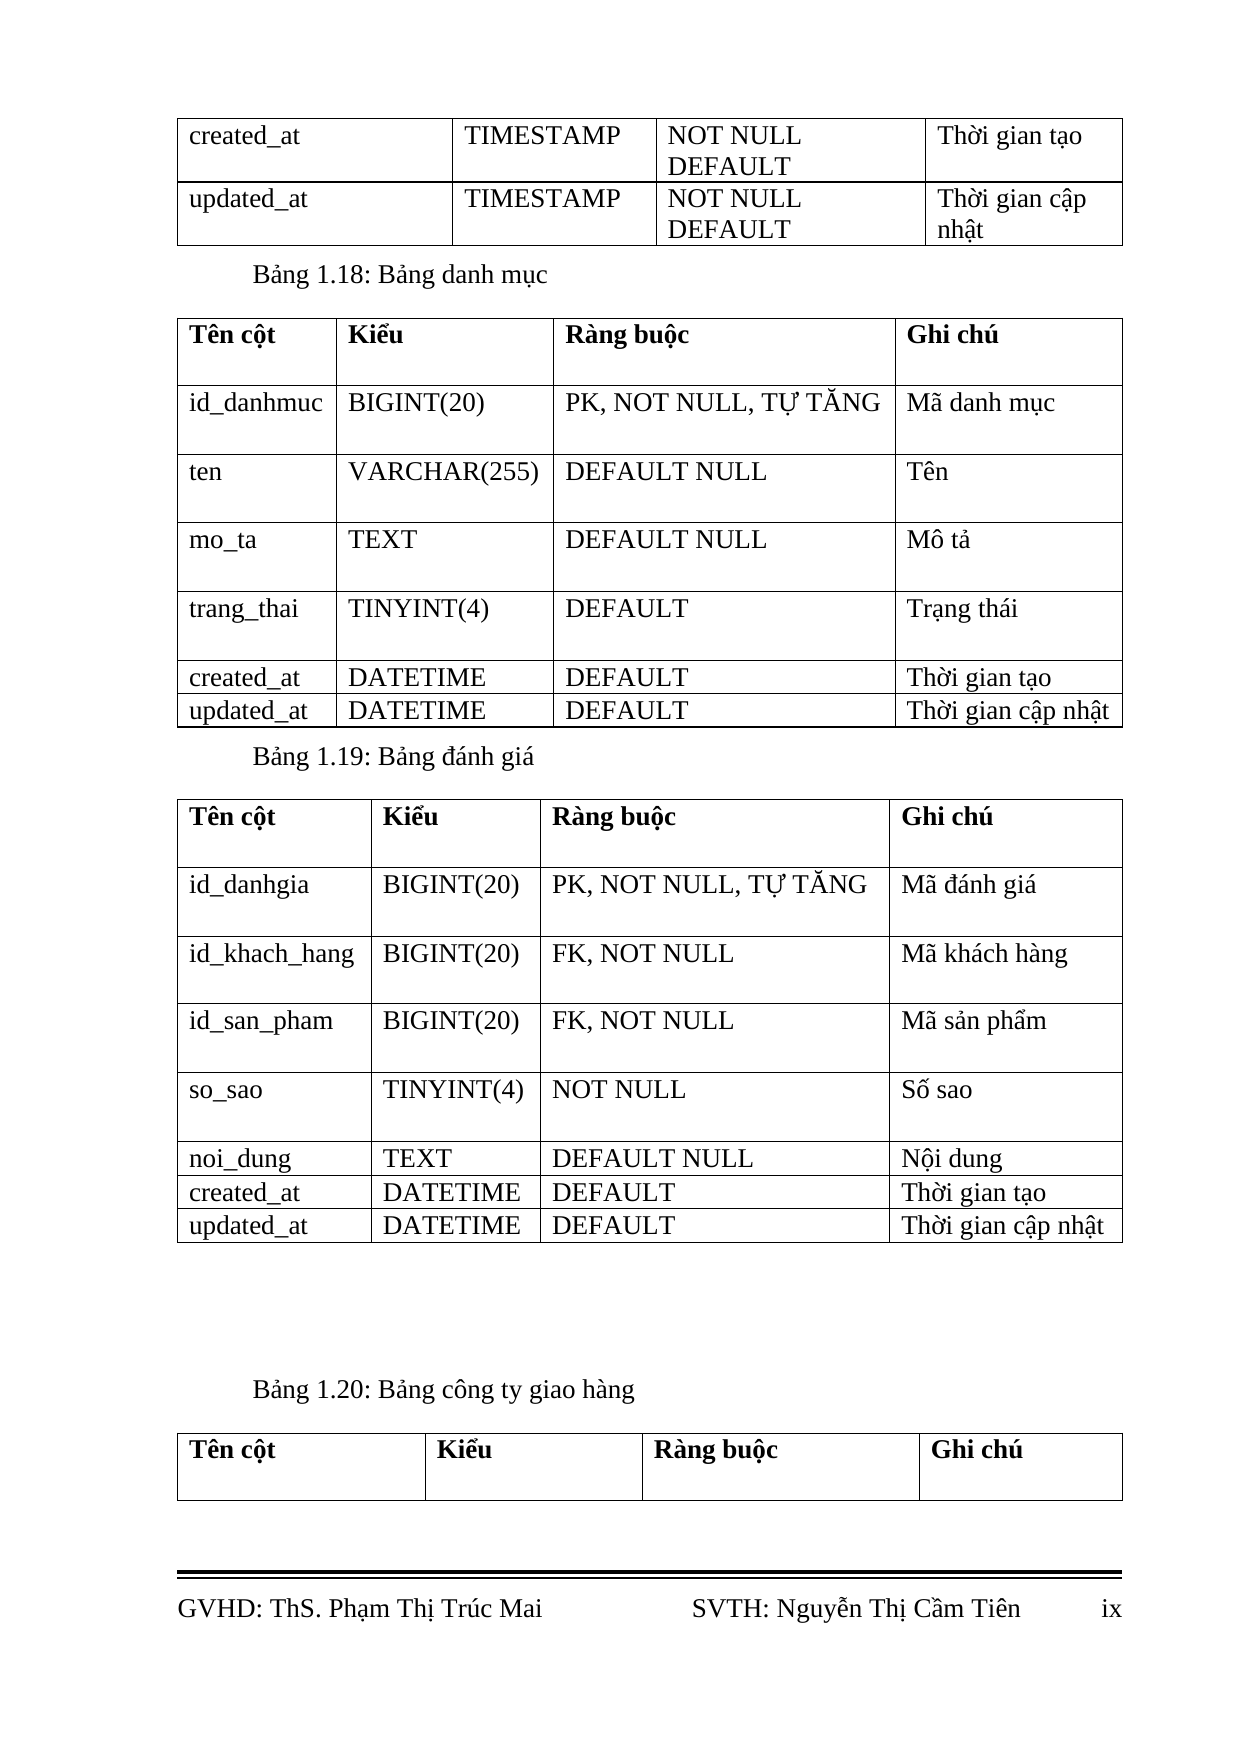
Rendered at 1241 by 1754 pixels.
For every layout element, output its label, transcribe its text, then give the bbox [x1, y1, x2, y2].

table_cell BIGINT(20) [372, 1004, 540, 1072]
table_cell trang_thai [178, 592, 336, 659]
table_cell Thời gian cập nhật [926, 183, 1122, 245]
table_cell DATETIME [372, 1176, 540, 1208]
table_cell DEFAULT NULL [541, 1142, 889, 1175]
table_cell FK, NOT NULL [541, 1004, 889, 1072]
table_header Ghi chú [890, 800, 1122, 867]
table_header Kiểu [426, 1434, 642, 1500]
table_cell NOT NULL [541, 1073, 889, 1141]
table_cell Tên [896, 455, 1122, 522]
table_cell DEFAULT [541, 1209, 889, 1242]
table_header Ràng buộc [554, 319, 895, 385]
table_cell TEXT [372, 1142, 540, 1175]
table_cell BIGINT(20) [337, 386, 553, 454]
table_cell PK, NOT NULL, TỰ TĂNG [541, 868, 889, 936]
table_cell DATETIME [372, 1209, 540, 1242]
table_cell DEFAULT [554, 661, 895, 693]
table_cell so_sao [178, 1073, 371, 1141]
table_cell Mã đánh giá [890, 868, 1122, 936]
table_cell updated_at [178, 1209, 371, 1242]
table_cell BIGINT(20) [372, 937, 540, 1003]
table_header Ràng buộc [643, 1434, 919, 1500]
table_cell Mã sản phẩm [890, 1004, 1122, 1072]
table_cell Nội dung [890, 1142, 1122, 1175]
table_cell Mô tả [896, 523, 1122, 591]
table_cell DEFAULT [554, 592, 895, 659]
table_cell mo_ta [178, 523, 336, 591]
table_cell FK, NOT NULL [541, 937, 889, 1003]
table_header Ghi chú [920, 1434, 1122, 1500]
table_cell DEFAULT [554, 694, 895, 726]
table_header Tên cột [178, 319, 336, 385]
table_cell DATETIME [337, 694, 553, 726]
table_cell updated_at [178, 694, 336, 726]
table_cell ten [178, 455, 336, 522]
table_cell TINYINT(4) [337, 592, 553, 659]
table_cell DEFAULT NULL [554, 455, 895, 522]
table_cell Mã khách hàng [890, 937, 1122, 1003]
table_cell id_danhgia [178, 868, 371, 936]
table_cell created_at [178, 1176, 371, 1208]
table_cell id_san_pham [178, 1004, 371, 1072]
table_cell TINYINT(4) [372, 1073, 540, 1141]
table_cell NOT NULL DEFAULT [657, 183, 925, 245]
table_cell VARCHAR(255) [337, 455, 553, 522]
table_cell created_at [178, 661, 336, 693]
table_cell NOT NULL DEFAULT [657, 119, 925, 181]
table_header Kiểu [337, 319, 553, 385]
table_cell Mã danh mục [896, 386, 1122, 454]
table_cell Thời gian tạo [926, 119, 1122, 181]
table_header Kiểu [372, 800, 540, 867]
table_header Ràng buộc [541, 800, 889, 867]
table_cell Thời gian tạo [890, 1176, 1122, 1208]
table_cell DEFAULT [541, 1176, 889, 1208]
table_cell Thời gian cập nhật [896, 694, 1122, 726]
table_header Tên cột [178, 1434, 425, 1500]
table_cell noi_dung [178, 1142, 371, 1175]
table_cell Thời gian tạo [896, 661, 1122, 693]
table_header Ghi chú [896, 319, 1122, 385]
table_cell Số sao [890, 1073, 1122, 1141]
table_cell id_khach_hang [178, 937, 371, 1003]
table_cell Trạng thái [896, 592, 1122, 659]
table_cell TEXT [337, 523, 553, 591]
table_cell id_danhmuc [178, 386, 336, 454]
table_cell DATETIME [337, 661, 553, 693]
table_cell TIMESTAMP [453, 119, 656, 181]
table_header Tên cột [178, 800, 371, 867]
table_cell created_at [178, 119, 452, 181]
table_cell DEFAULT NULL [554, 523, 895, 591]
table_cell PK, NOT NULL, TỰ TĂNG [554, 386, 895, 454]
table_cell Thời gian cập nhật [890, 1209, 1122, 1242]
table_cell BIGINT(20) [372, 868, 540, 936]
table_cell updated_at [178, 183, 452, 245]
table_cell TIMESTAMP [453, 183, 656, 245]
